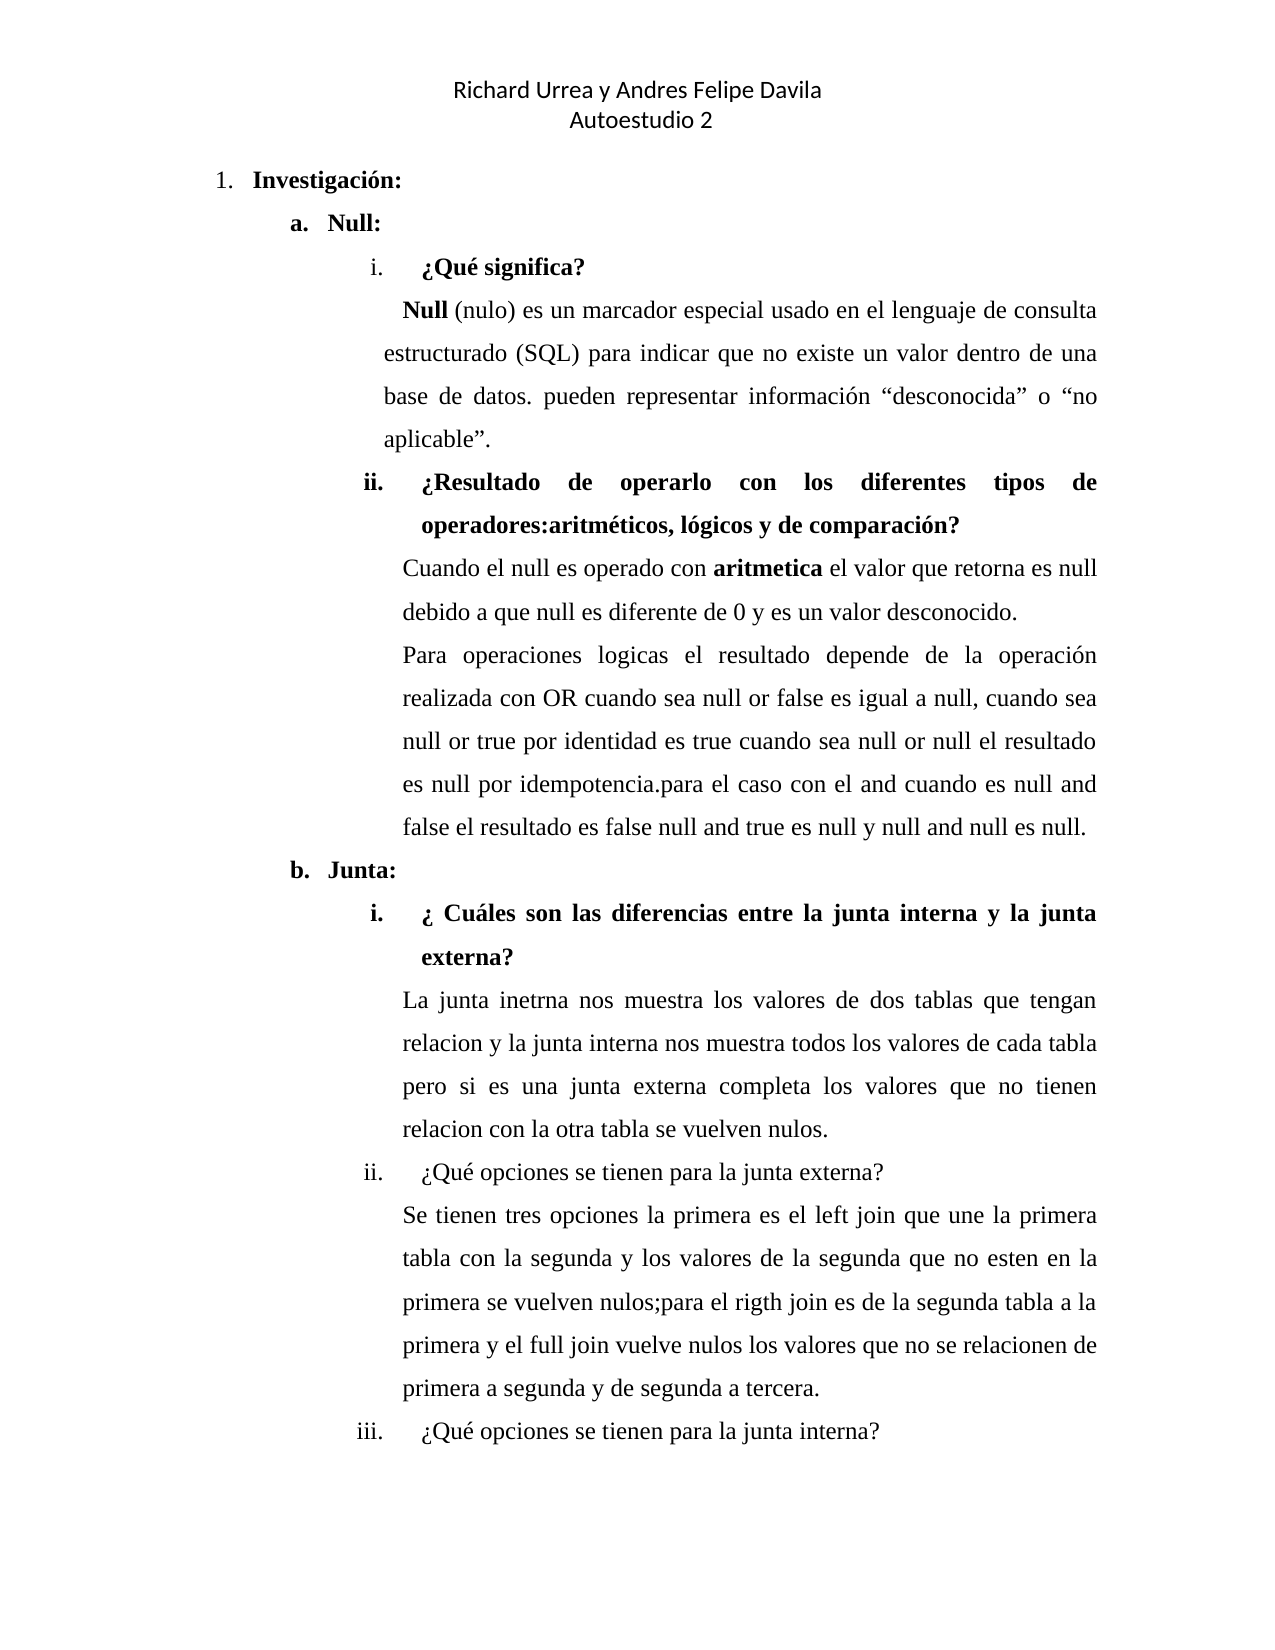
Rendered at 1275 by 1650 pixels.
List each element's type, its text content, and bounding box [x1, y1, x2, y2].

list ¿ Cuáles son las diferencias entre la junta interna y la junta externa? [383, 898, 1098, 970]
list ¿Qué opciones se tienen para la junta externa? [383, 1157, 1098, 1186]
list Se tienen tres opciones la primera es el left join que une la primera tabla con la segunda y los valores de la segunda que no esten en la primera se vuelven nulos;para el rigth join es de la segunda tabla a la primera y el full join vuelve nulos los valores que no se relacionen de primera a segunda y de segunda a tercera. [402, 1200, 1098, 1402]
list Investigación: [215, 165, 1098, 194]
list Null: [290, 208, 1098, 237]
list Para operaciones logicas el resultado depende de la operación realizada con OR cuando sea null or false es igual a null, cuando sea null or true por identidad es true cuando sea null or null el resultado es null por idempotencia.para el caso con el and cuando es null and false el resultado es false null and true es null y null and null es null. [402, 640, 1098, 841]
list ¿Resultado de operarlo con los diferentes tipos de operadores:aritméticos, lógicos y de comparación? [383, 467, 1098, 539]
list Cuando el null es operado con aritmetica el valor que retorna es null debido a que null es diferente de 0 y es un valor desconocido. [402, 553, 1098, 625]
list La junta inetrna nos muestra los valores de dos tablas que tengan relacion y la junta interna nos muestra todos los valores de cada tabla pero si es una junta externa completa los valores que no tienen relacion con la otra tabla se vuelven nulos. [402, 985, 1098, 1143]
list Junta: [290, 855, 1098, 884]
text Null (nulo) es un marcador especial usado en el lenguaje de consulta estructurado (SQL) para indicar que no existe un valor dentro de una base de datos. pueden representar información “desconocida” o “no aplicable”. [383, 388, 1098, 453]
list ¿Qué opciones se tienen para la junta interna? [383, 1416, 1098, 1445]
list ¿Qué significa? [383, 252, 1098, 280]
text Null (nulo) es un marcador especial usado en el lenguaje de consulta estructurado (SQL) para indicar que no existe un valor dentro de una base de datos. pueden representar información “desconocida” o “no aplicable”. [383, 295, 1098, 387]
